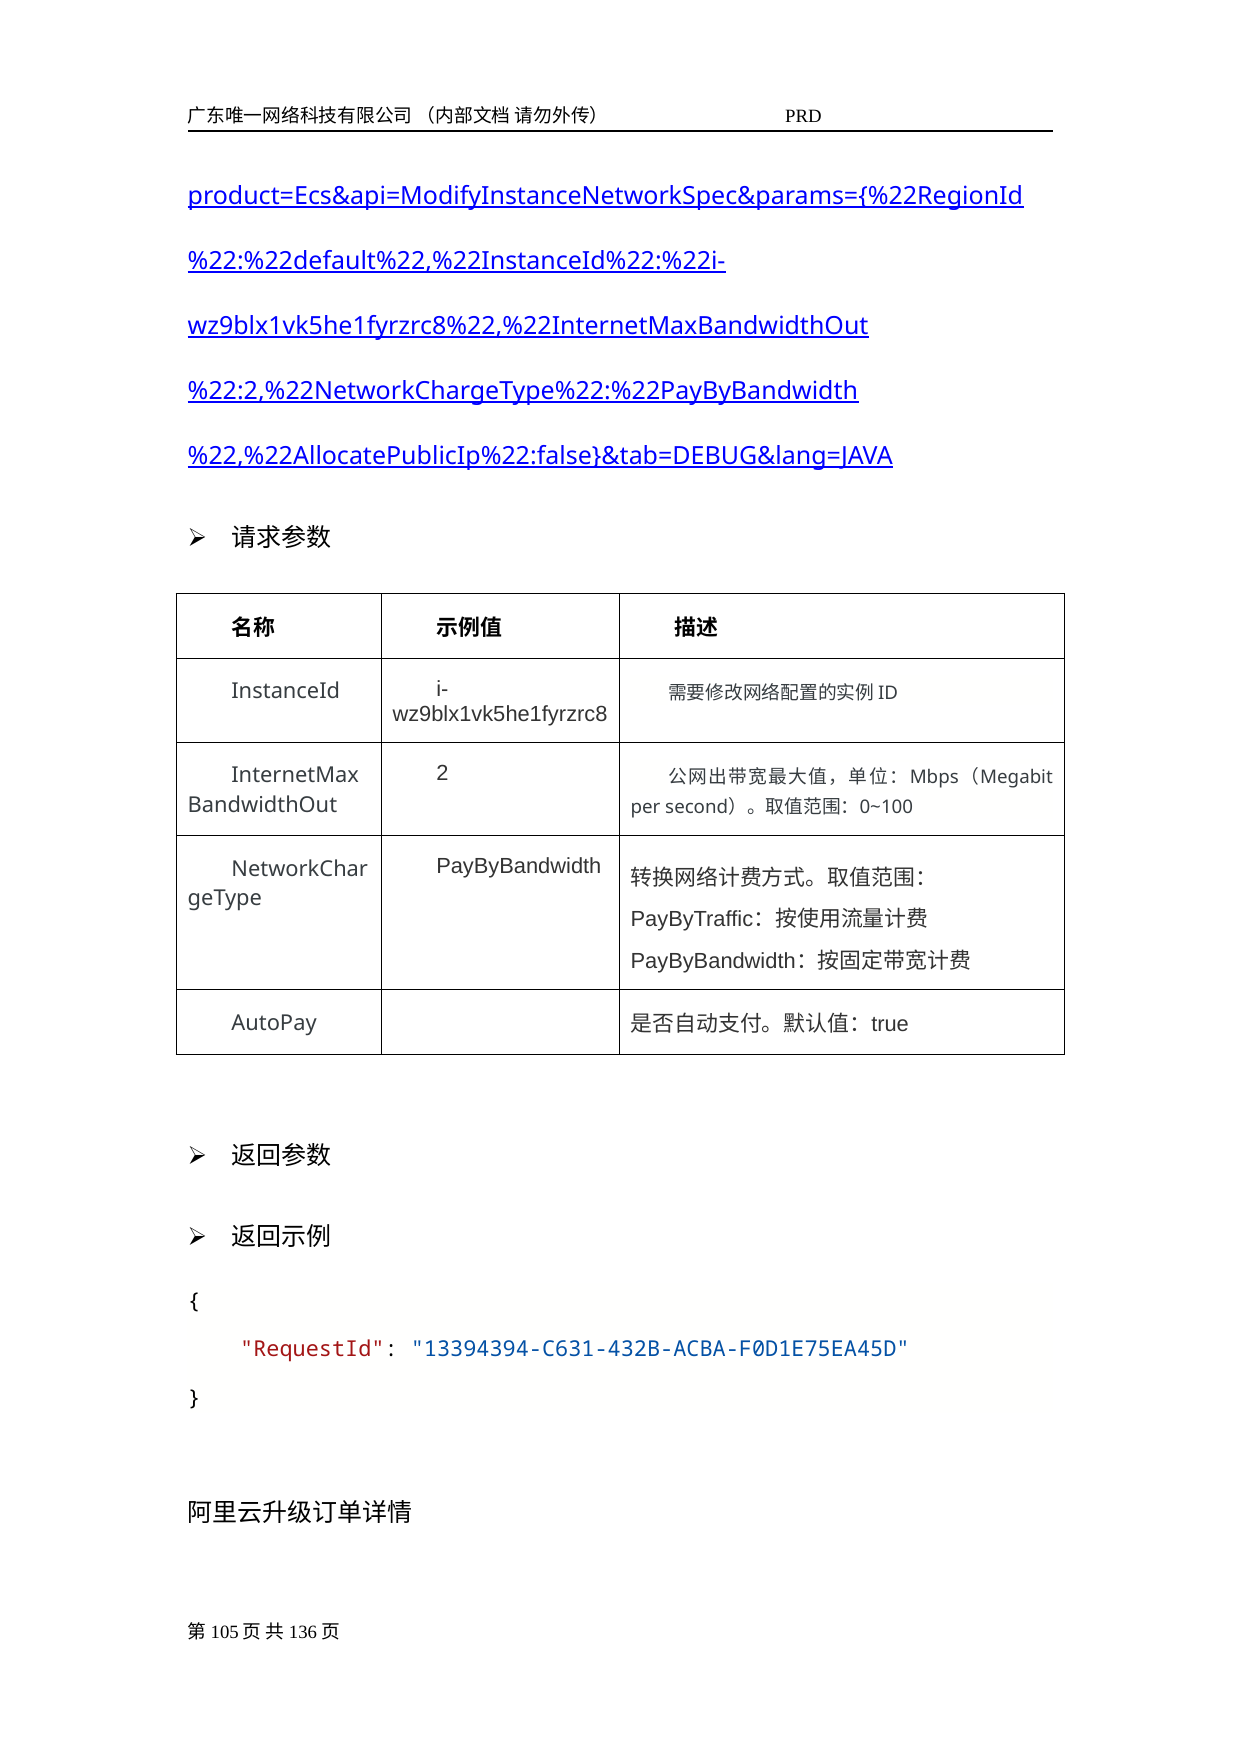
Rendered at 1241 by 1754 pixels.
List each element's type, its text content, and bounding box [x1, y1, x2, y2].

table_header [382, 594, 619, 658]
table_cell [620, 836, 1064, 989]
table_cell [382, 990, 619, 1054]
text } [187, 1381, 1053, 1413]
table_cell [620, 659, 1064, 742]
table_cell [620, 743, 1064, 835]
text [187, 162, 1053, 487]
text { [187, 1283, 1053, 1316]
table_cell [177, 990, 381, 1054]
list 请求参数 [187, 503, 1053, 568]
text "RequestId": "13394394-C631-432B-ACBA-F0D1E75EA45D" [187, 1332, 1053, 1364]
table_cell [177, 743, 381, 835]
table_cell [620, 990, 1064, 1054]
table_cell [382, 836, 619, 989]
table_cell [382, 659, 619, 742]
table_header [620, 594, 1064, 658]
list 返回示例 [187, 1202, 1053, 1267]
list 返回参数 [187, 1121, 1053, 1186]
text 阿里云升级订单详情 [187, 1478, 1053, 1543]
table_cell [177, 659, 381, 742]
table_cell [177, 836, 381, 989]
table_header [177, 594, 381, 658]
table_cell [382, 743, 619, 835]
